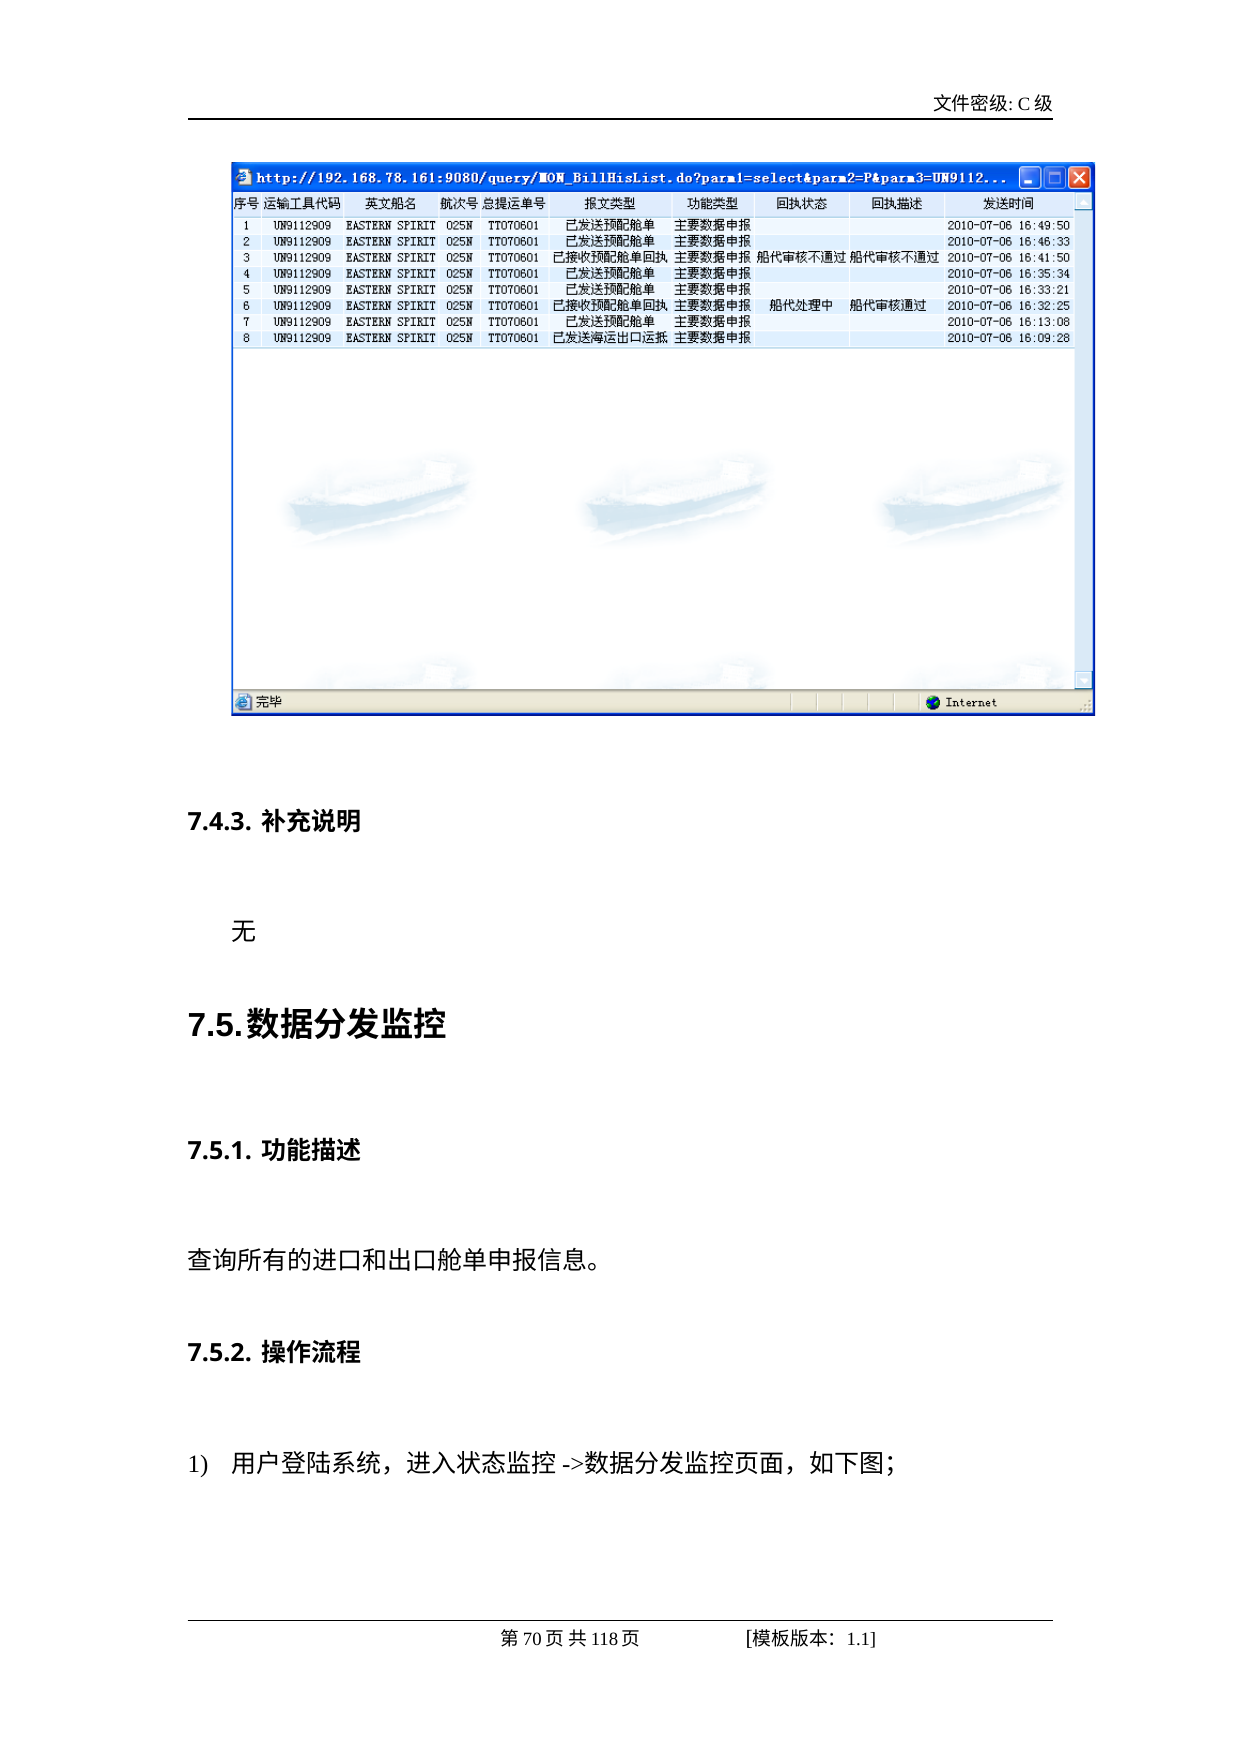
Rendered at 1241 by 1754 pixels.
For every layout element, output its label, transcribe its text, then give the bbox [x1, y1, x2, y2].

subtitle 操作流程 [187, 1318, 1053, 1383]
text 查询所有的进口和出口舱单申报信息。 [187, 1226, 1053, 1291]
subtitle 数据分发监控 [187, 989, 1053, 1054]
list 用户登陆系统，进入状态监控 ->数据分发监控页面，如下图； [187, 1429, 1053, 1494]
subtitle 补充说明 [187, 787, 1053, 852]
picture [231, 162, 1096, 716]
text 无 [187, 897, 1053, 962]
subtitle 功能描述 [187, 1116, 1053, 1181]
